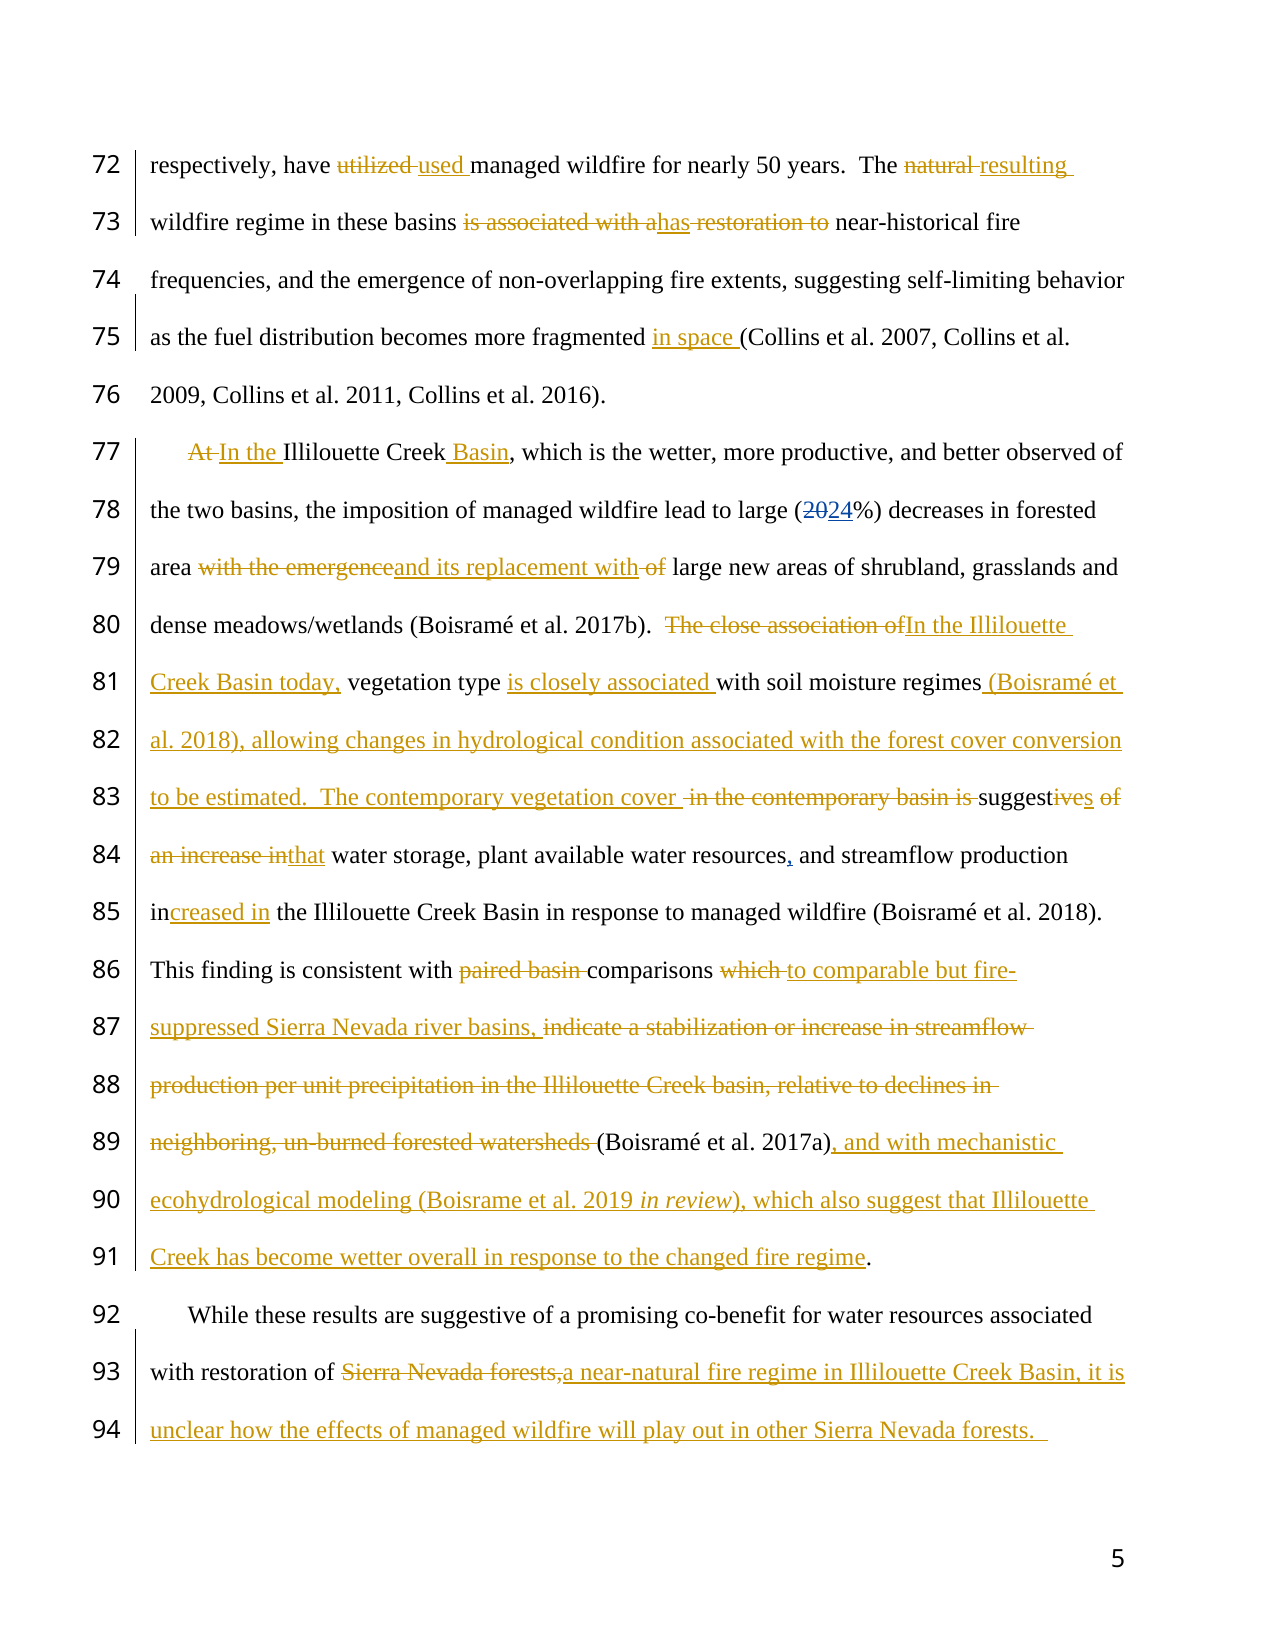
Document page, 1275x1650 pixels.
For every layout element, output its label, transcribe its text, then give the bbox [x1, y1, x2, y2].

text Illilouette Creek, which is the wetter, more productive, and better observed of the two basins, the imposition of managed wildfire lead to large (%) decreases in forested area large new areas of shrubland, grasslands and dense meadows/wetlands (Boisramé et al. 2017b). vegetation type with soil moisture regimessuggest water storage, plant available water resources and streamflow production in the Illilouette Creek Basin in response to managed wildfire (Boisramé et al. 2018). This finding is consistent with comparisons (Boisramé et al. 2017a). [150, 437, 1125, 1271]
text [150, 150, 1125, 409]
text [150, 1300, 1125, 1444]
